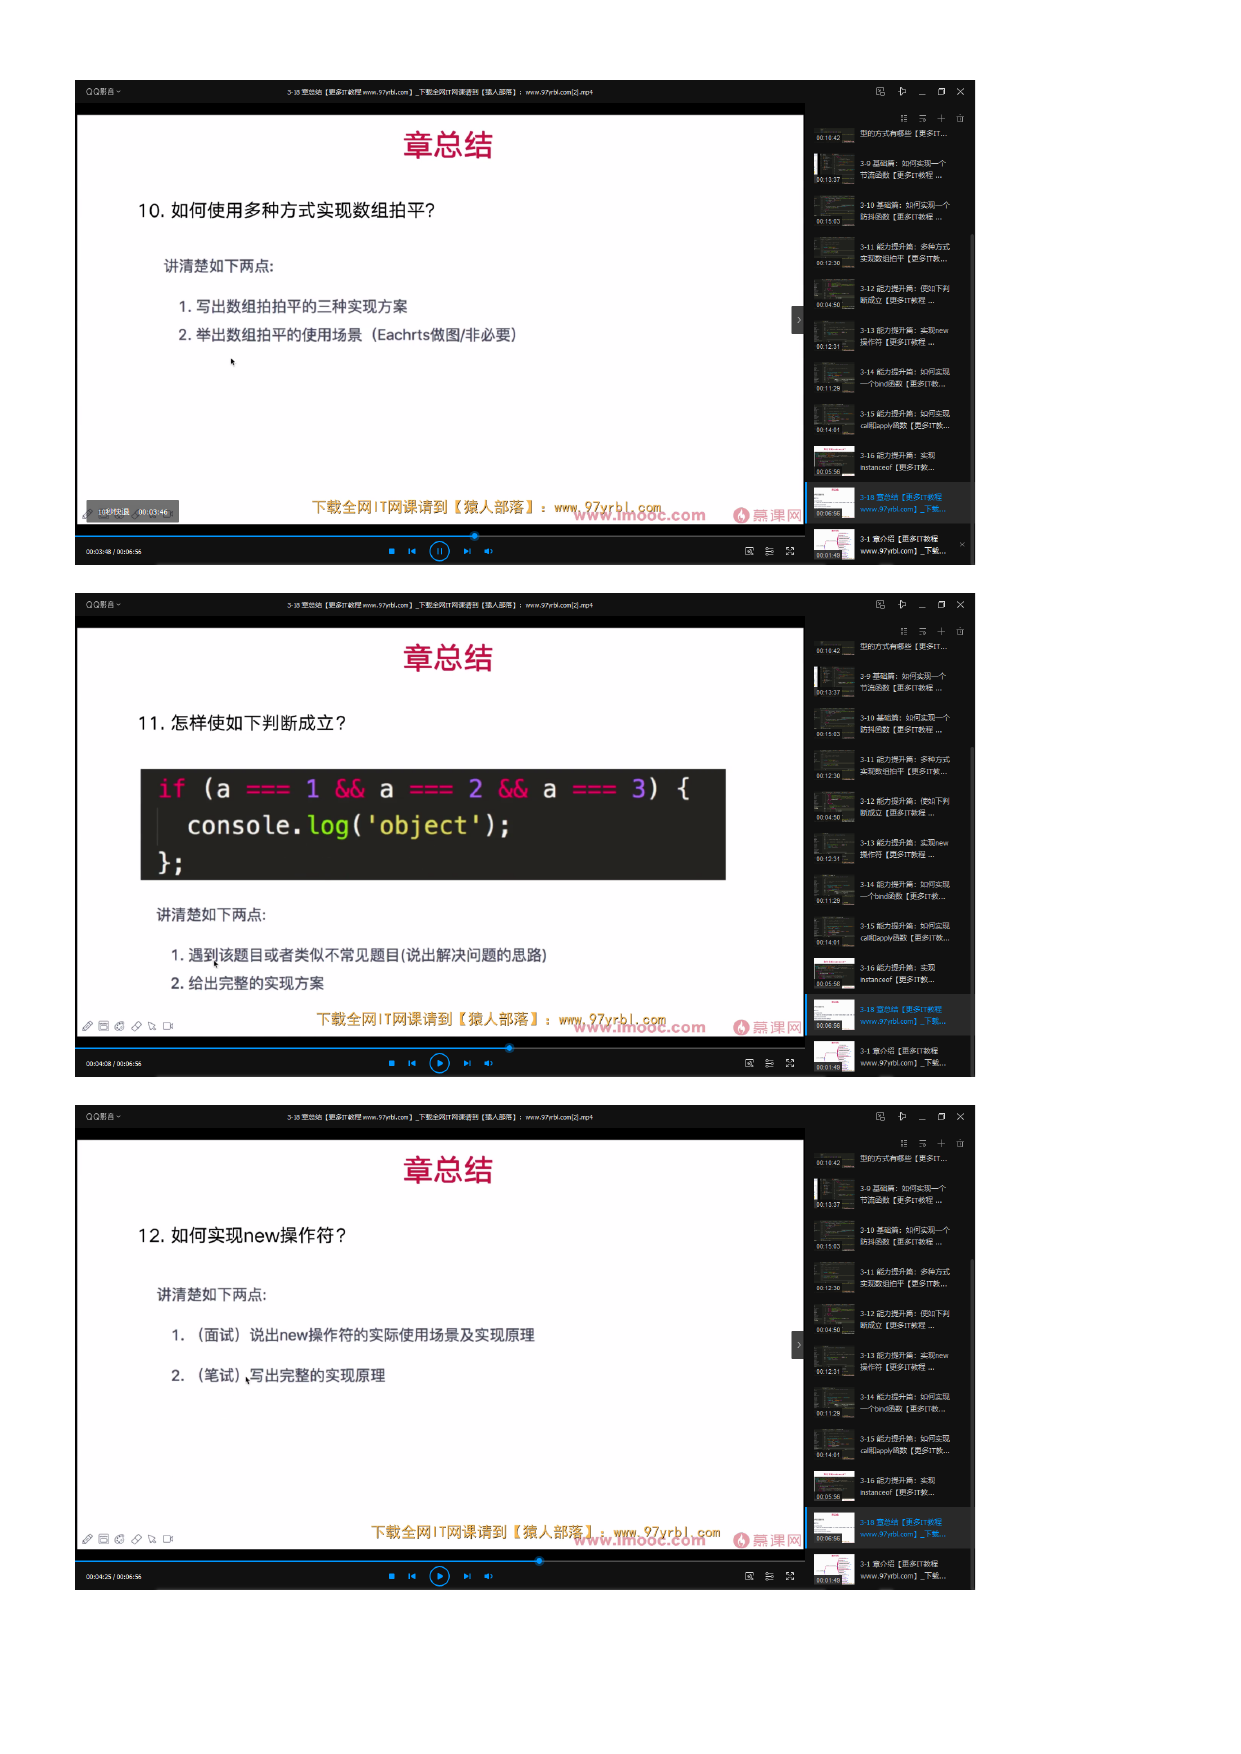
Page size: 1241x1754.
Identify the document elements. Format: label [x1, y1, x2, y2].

picture [75, 593, 976, 1077]
picture [75, 1105, 976, 1590]
picture [75, 80, 976, 565]
